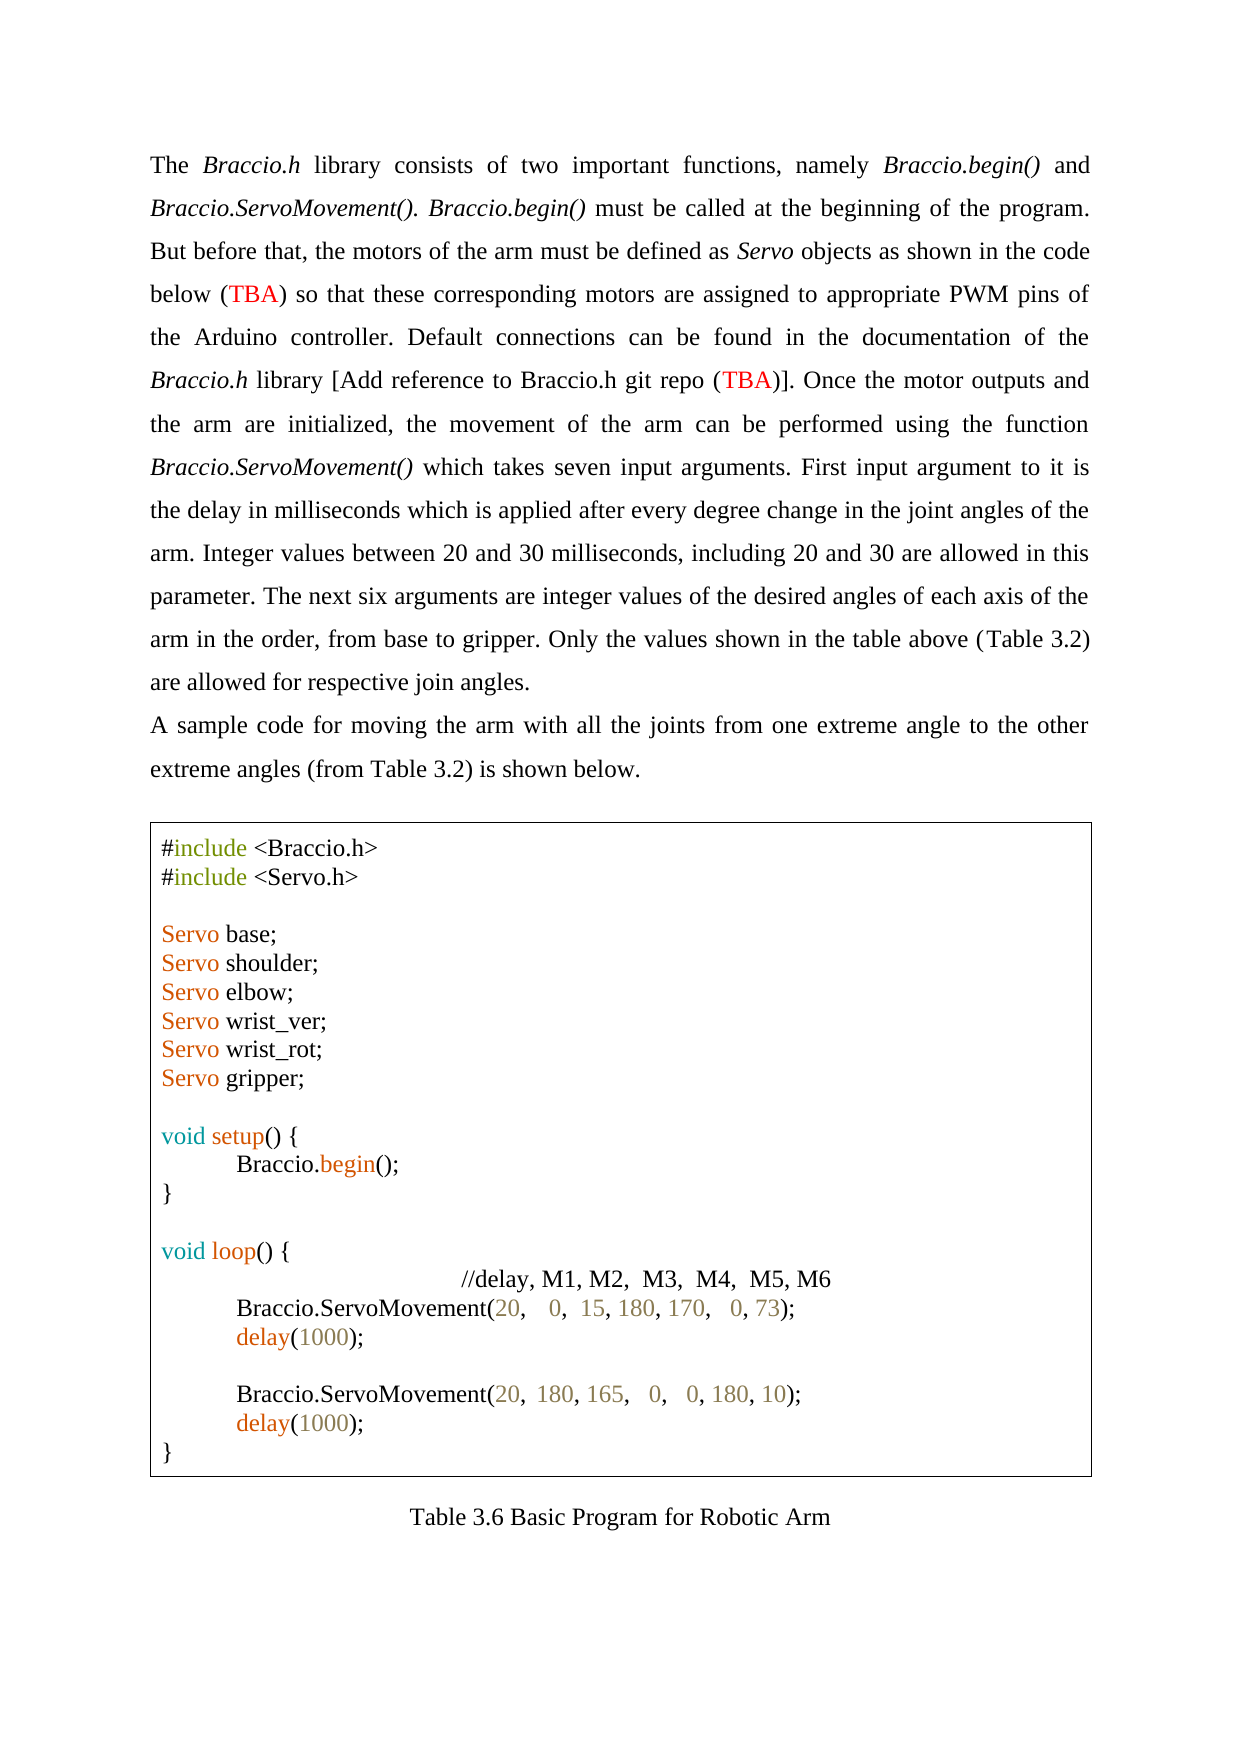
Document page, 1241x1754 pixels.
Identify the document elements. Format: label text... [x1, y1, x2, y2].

table_header #include <Braccio.h> #include <Servo.h> Servo base; Servo shoulder; Servo elbow; Servo wrist_ver; Servo wrist_rot; Servo gripper; void setup() { Braccio.begin(); } void loop() { //delay, M1, M2, M3, M4, M5, M6 Braccio.ServoMovement(20, 0, 15, 180, 170, 0, 73); delay(1000); Braccio.ServoMovement(20, 180, 165, 0, 0, 180, 10); delay(1000); } [151, 823, 1091, 1476]
text A sample code for moving the arm with all the joints from one extreme angle to the other extreme angles (from Table 3.2) is shown below. [150, 711, 1090, 782]
text Table 3.6 Basic Program for Robotic Arm [150, 1502, 1090, 1531]
text The Braccio.h library consists of two important functions, namely Braccio.begin() and Braccio.ServoMovement(). Braccio.begin() must be called at the beginning of the program. But before that, the motors of the arm must be defined as Servo objects as shown in the code below (TBA) so that these corresponding motors are assigned to appropriate PWM pins of the Arduino controller. Default connections can be found in the documentation of the Braccio.h library [Add reference to Braccio.h git repo (TBA)]. Once the motor outputs and the arm are initialized, the movement of the arm can be performed using the function Braccio.ServoMovement() which takes seven input arguments. First input argument to it is the delay in milliseconds which is applied after every degree change in the joint angles of the arm. Integer values between 20 and 30 milliseconds, including 20 and 30 are allowed in this parameter. The next six arguments are integer values of the desired angles of each axis of the arm in the order, from base to gripper. Only the values shown in the table above (Table 3.2) are allowed for respective join angles. [150, 150, 1090, 696]
